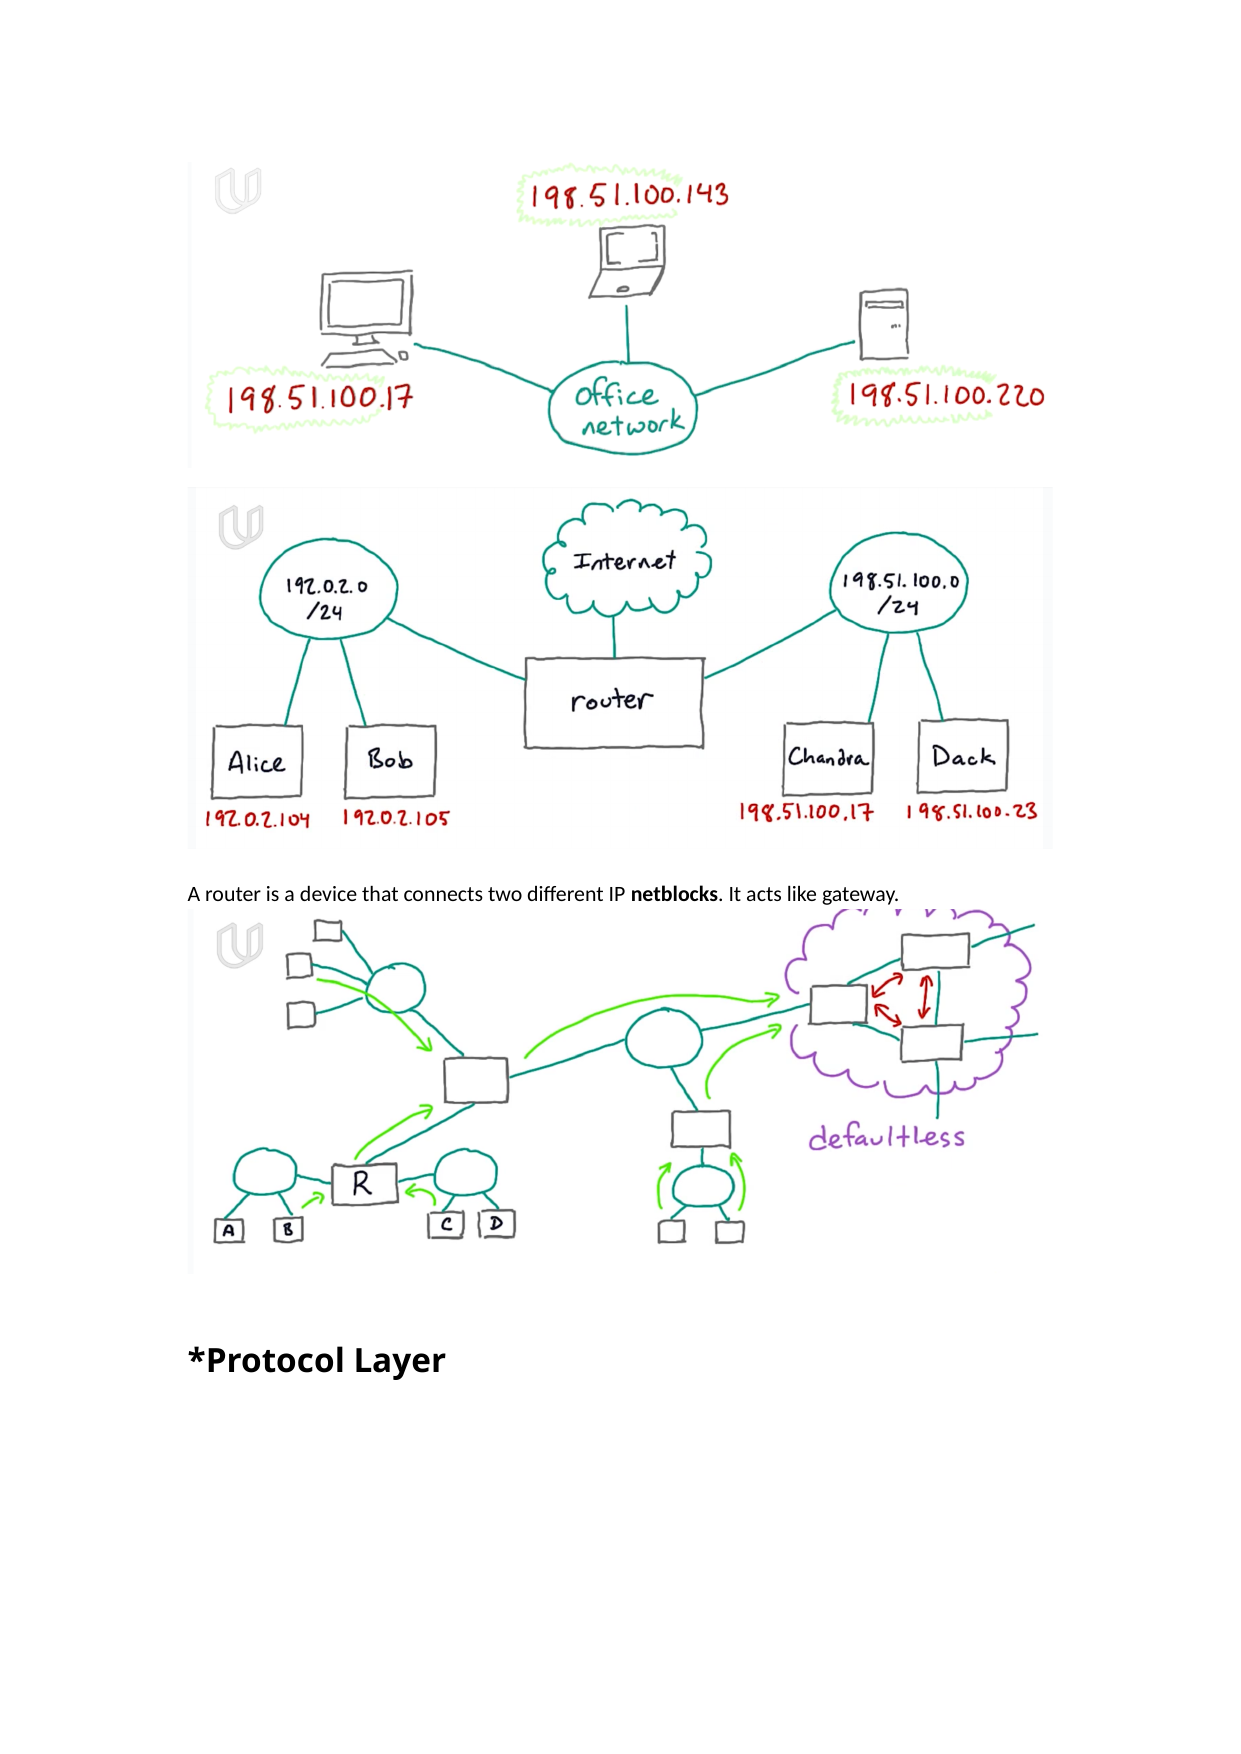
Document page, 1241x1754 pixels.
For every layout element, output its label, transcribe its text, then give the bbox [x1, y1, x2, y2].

picture [187, 909, 1053, 1274]
picture [187, 162, 1053, 468]
text A router is a device that connects two different IP netblocks. It acts like gateway. [187, 877, 1053, 909]
subtitle *Protocol Layer [187, 1327, 1053, 1392]
picture [187, 487, 1053, 849]
